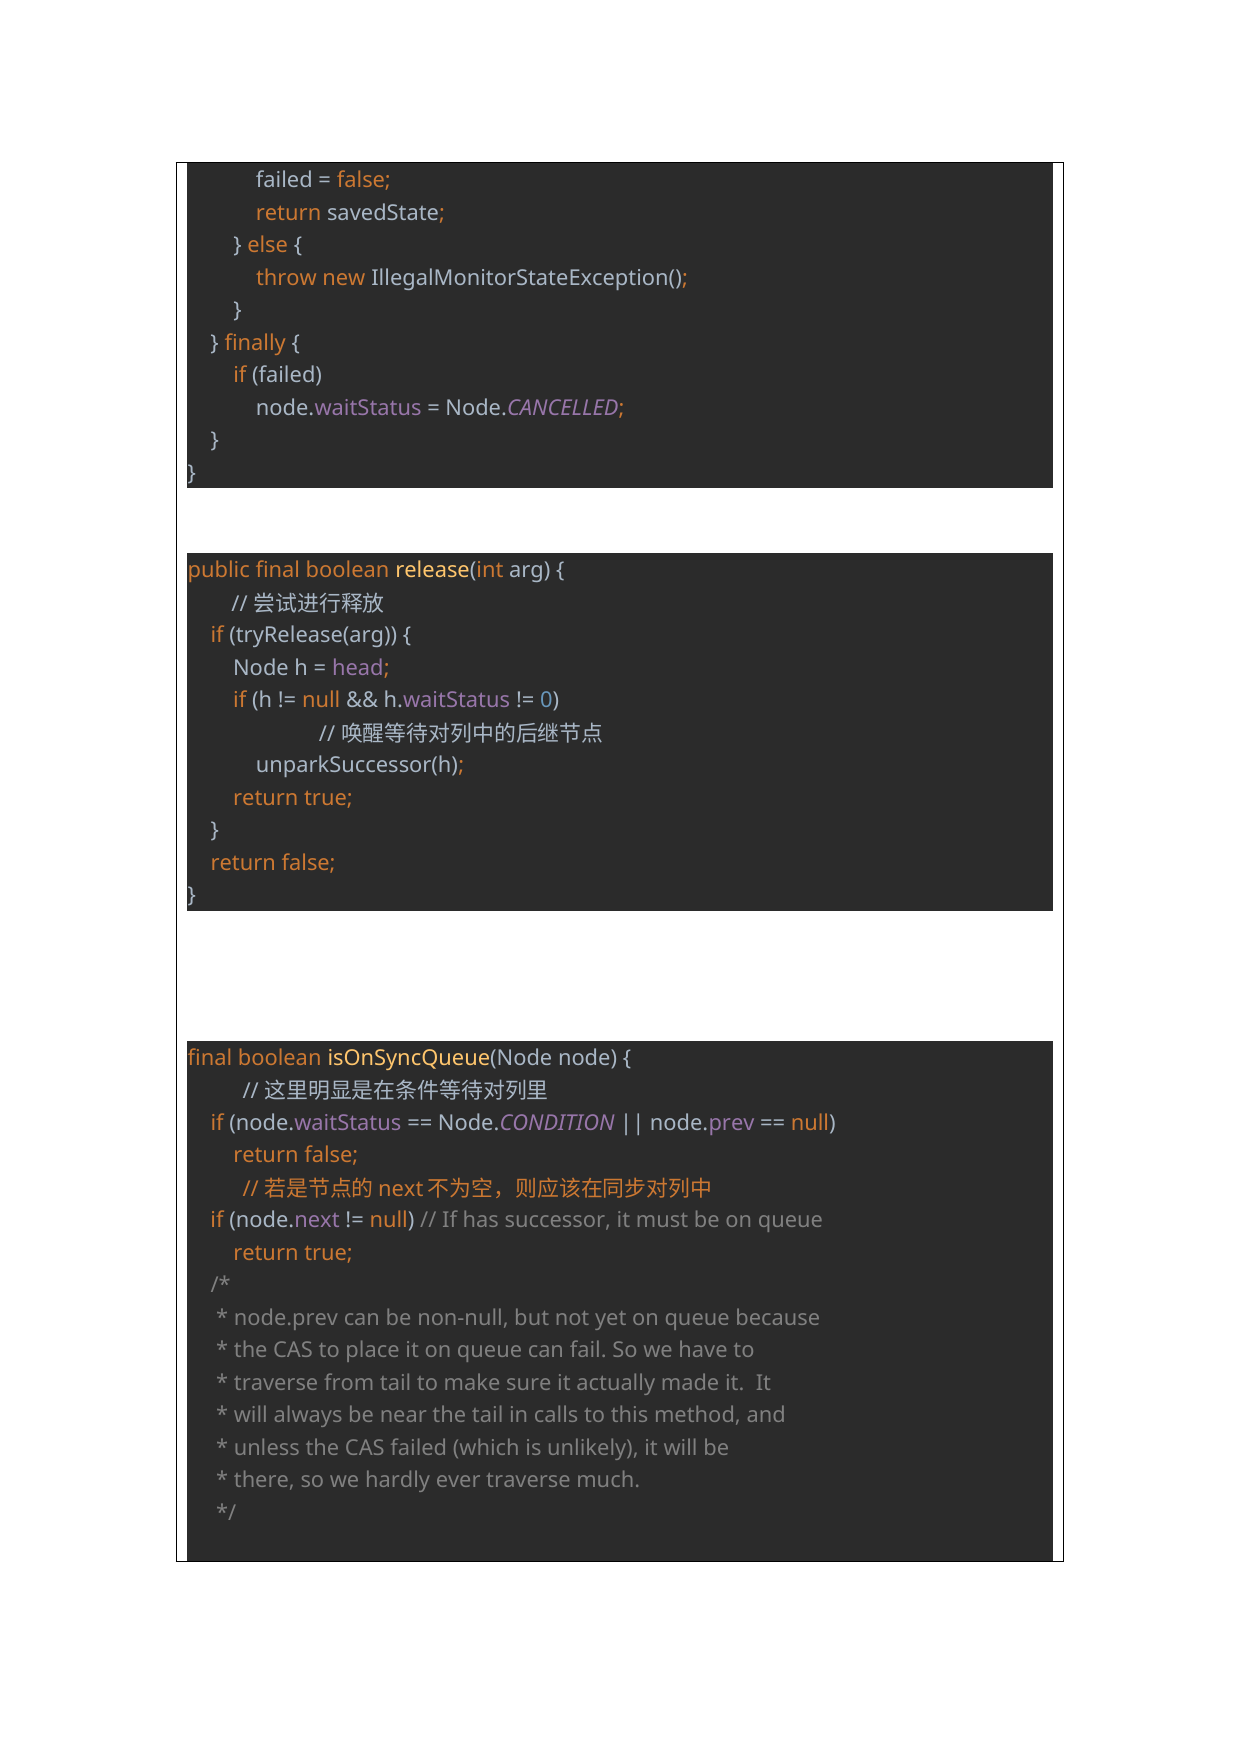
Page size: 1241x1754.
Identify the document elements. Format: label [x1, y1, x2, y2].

table_header [177, 163, 1063, 1561]
